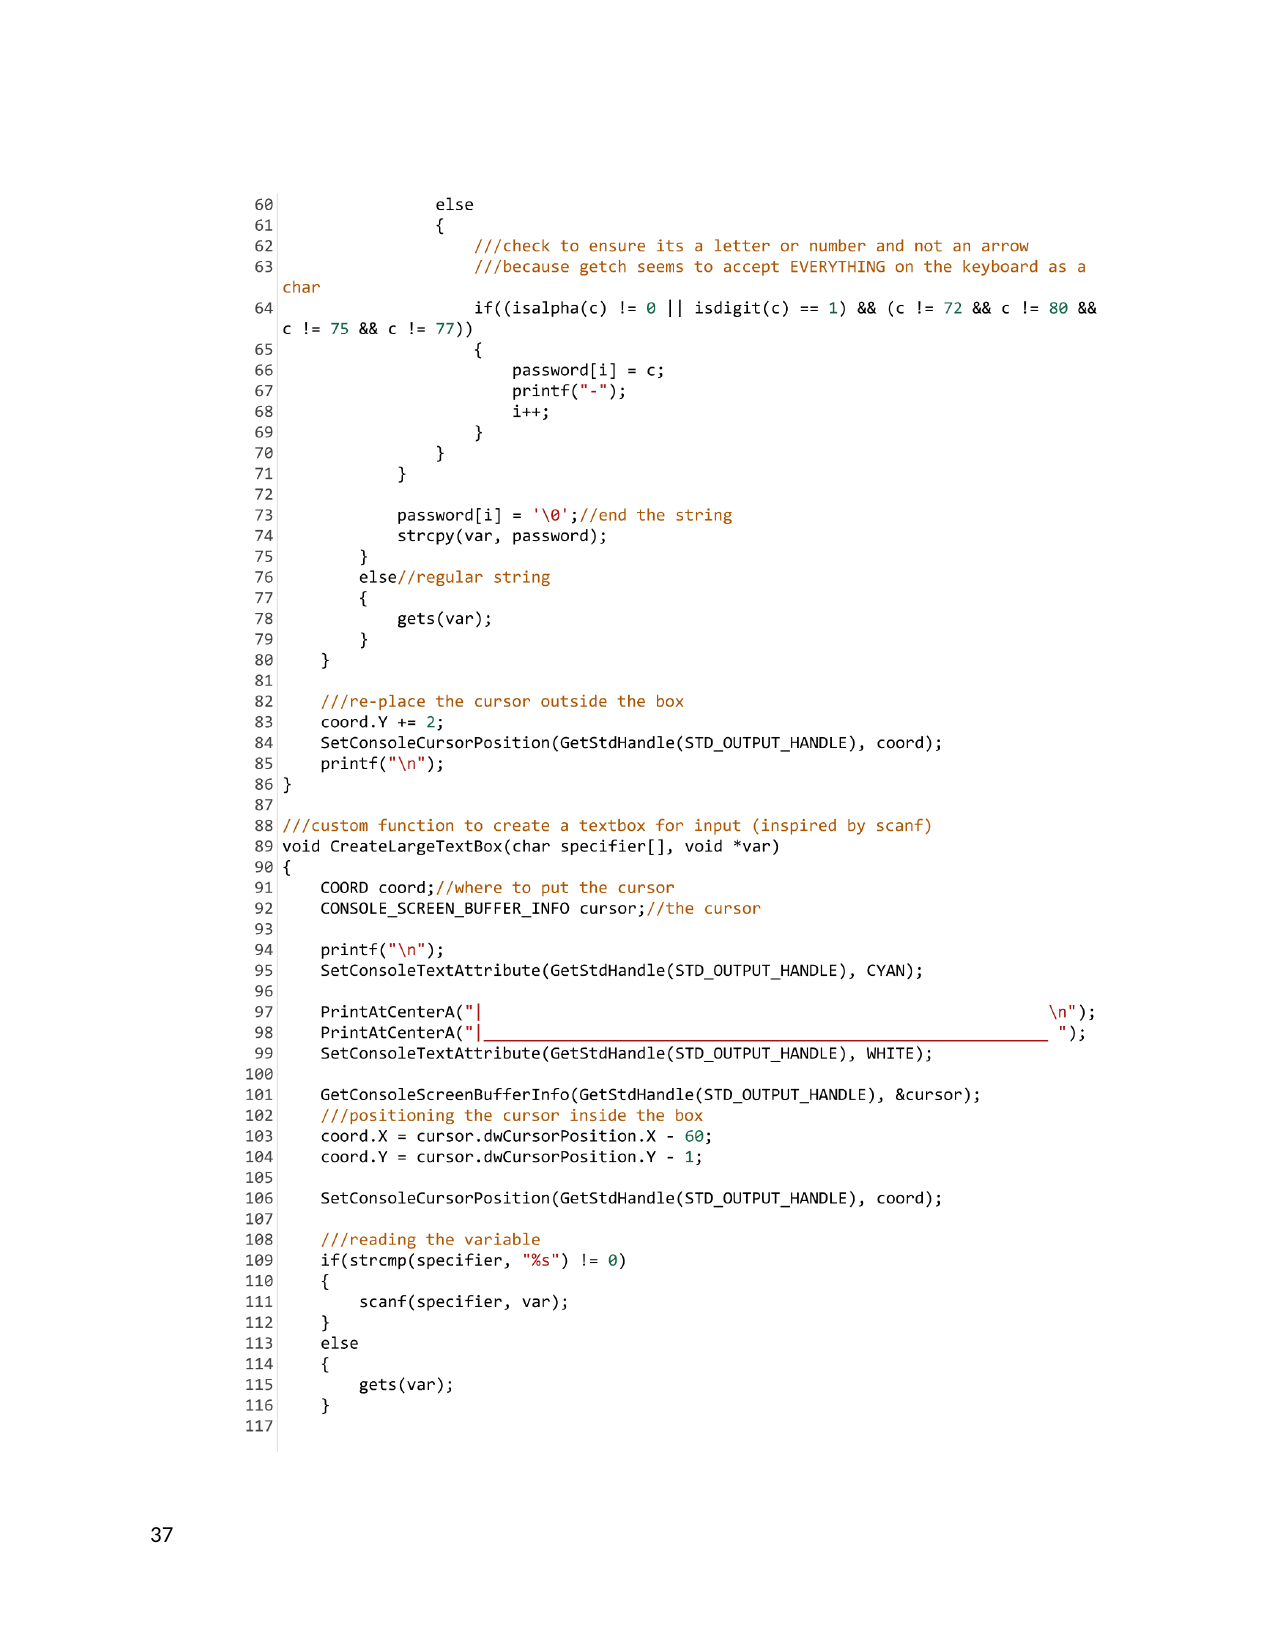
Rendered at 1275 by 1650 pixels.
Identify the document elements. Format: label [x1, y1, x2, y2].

picture [150, 150, 1190, 1496]
